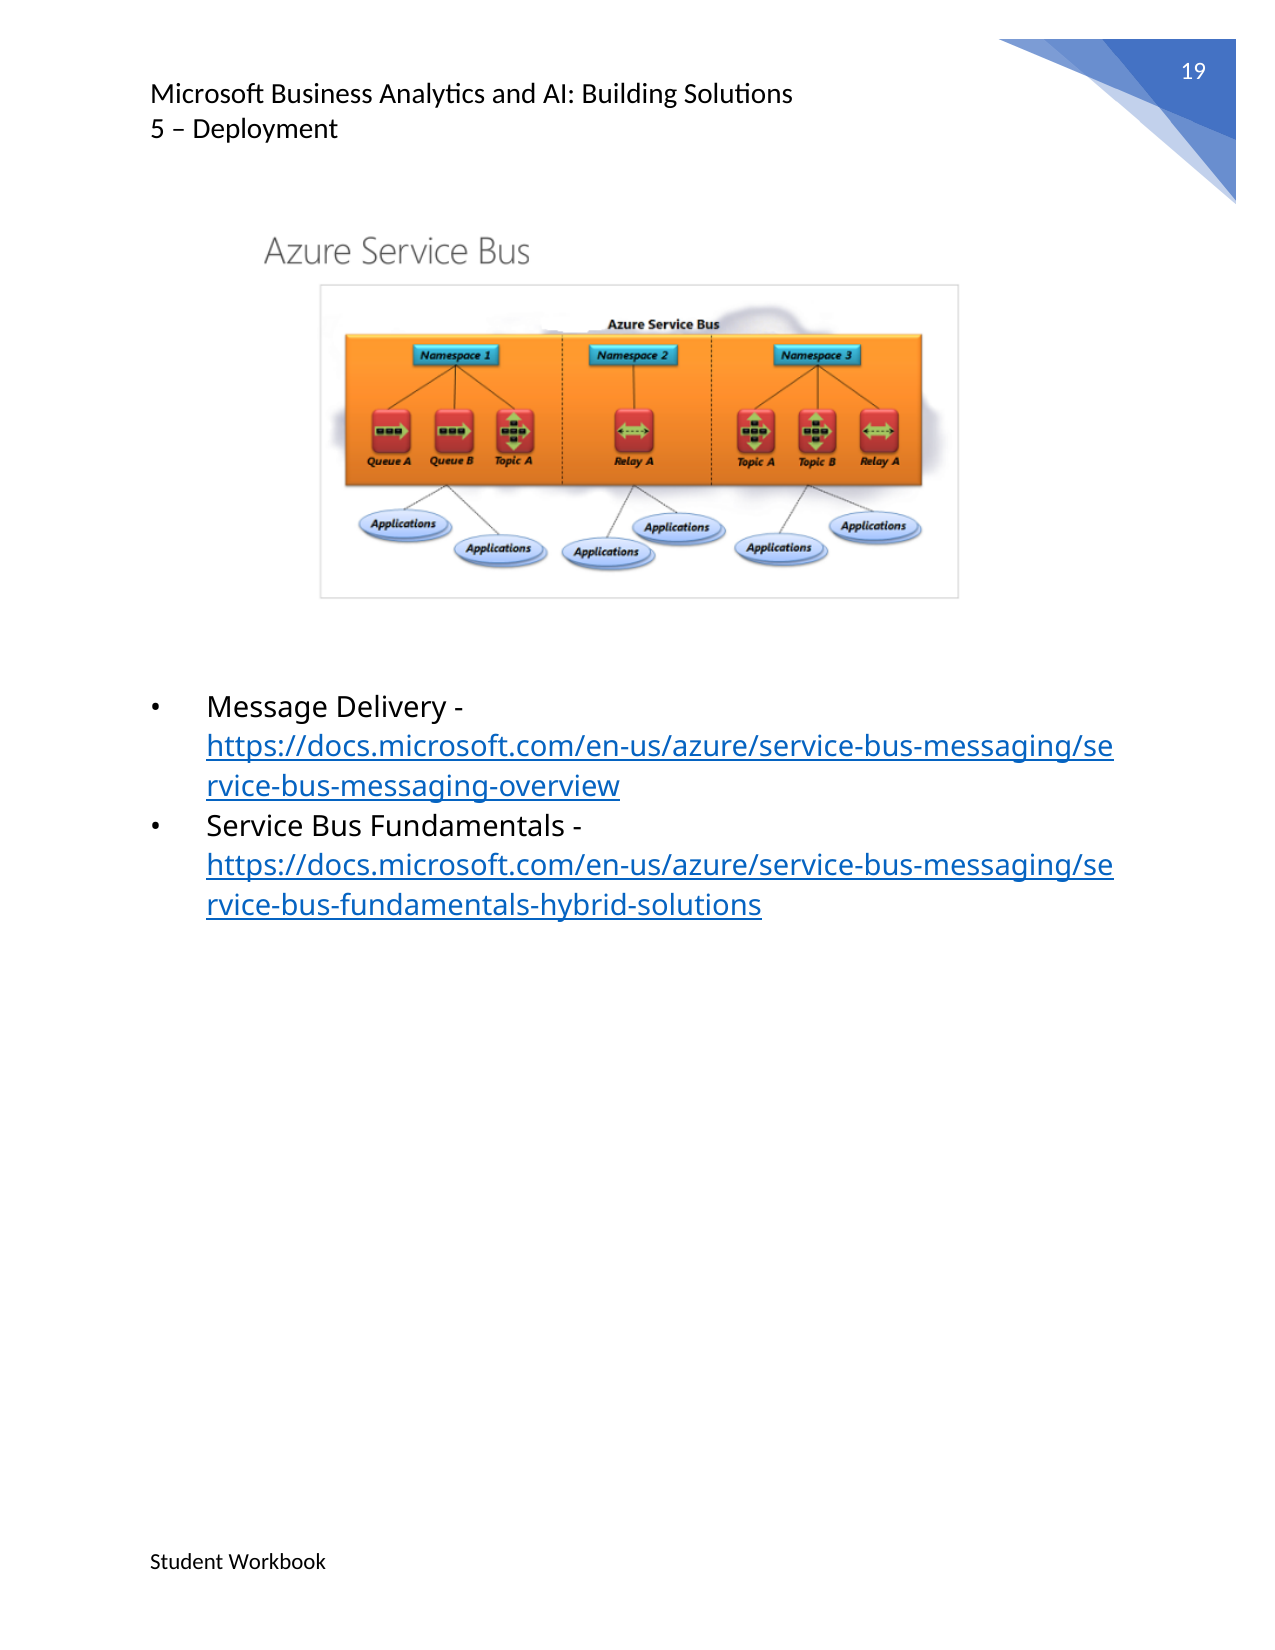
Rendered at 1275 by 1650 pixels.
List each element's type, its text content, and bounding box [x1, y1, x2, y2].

list Service Bus Fundamentals - https://docs.microsoft.com/en-us/azure/service-bus-messaging/service-bus-fundamentals-hybrid-solutions [150, 805, 1125, 924]
picture [997, 39, 1236, 205]
list Message Delivery - https://docs.microsoft.com/en-us/azure/service-bus-messaging/service-bus-messaging-overview [150, 686, 1125, 805]
